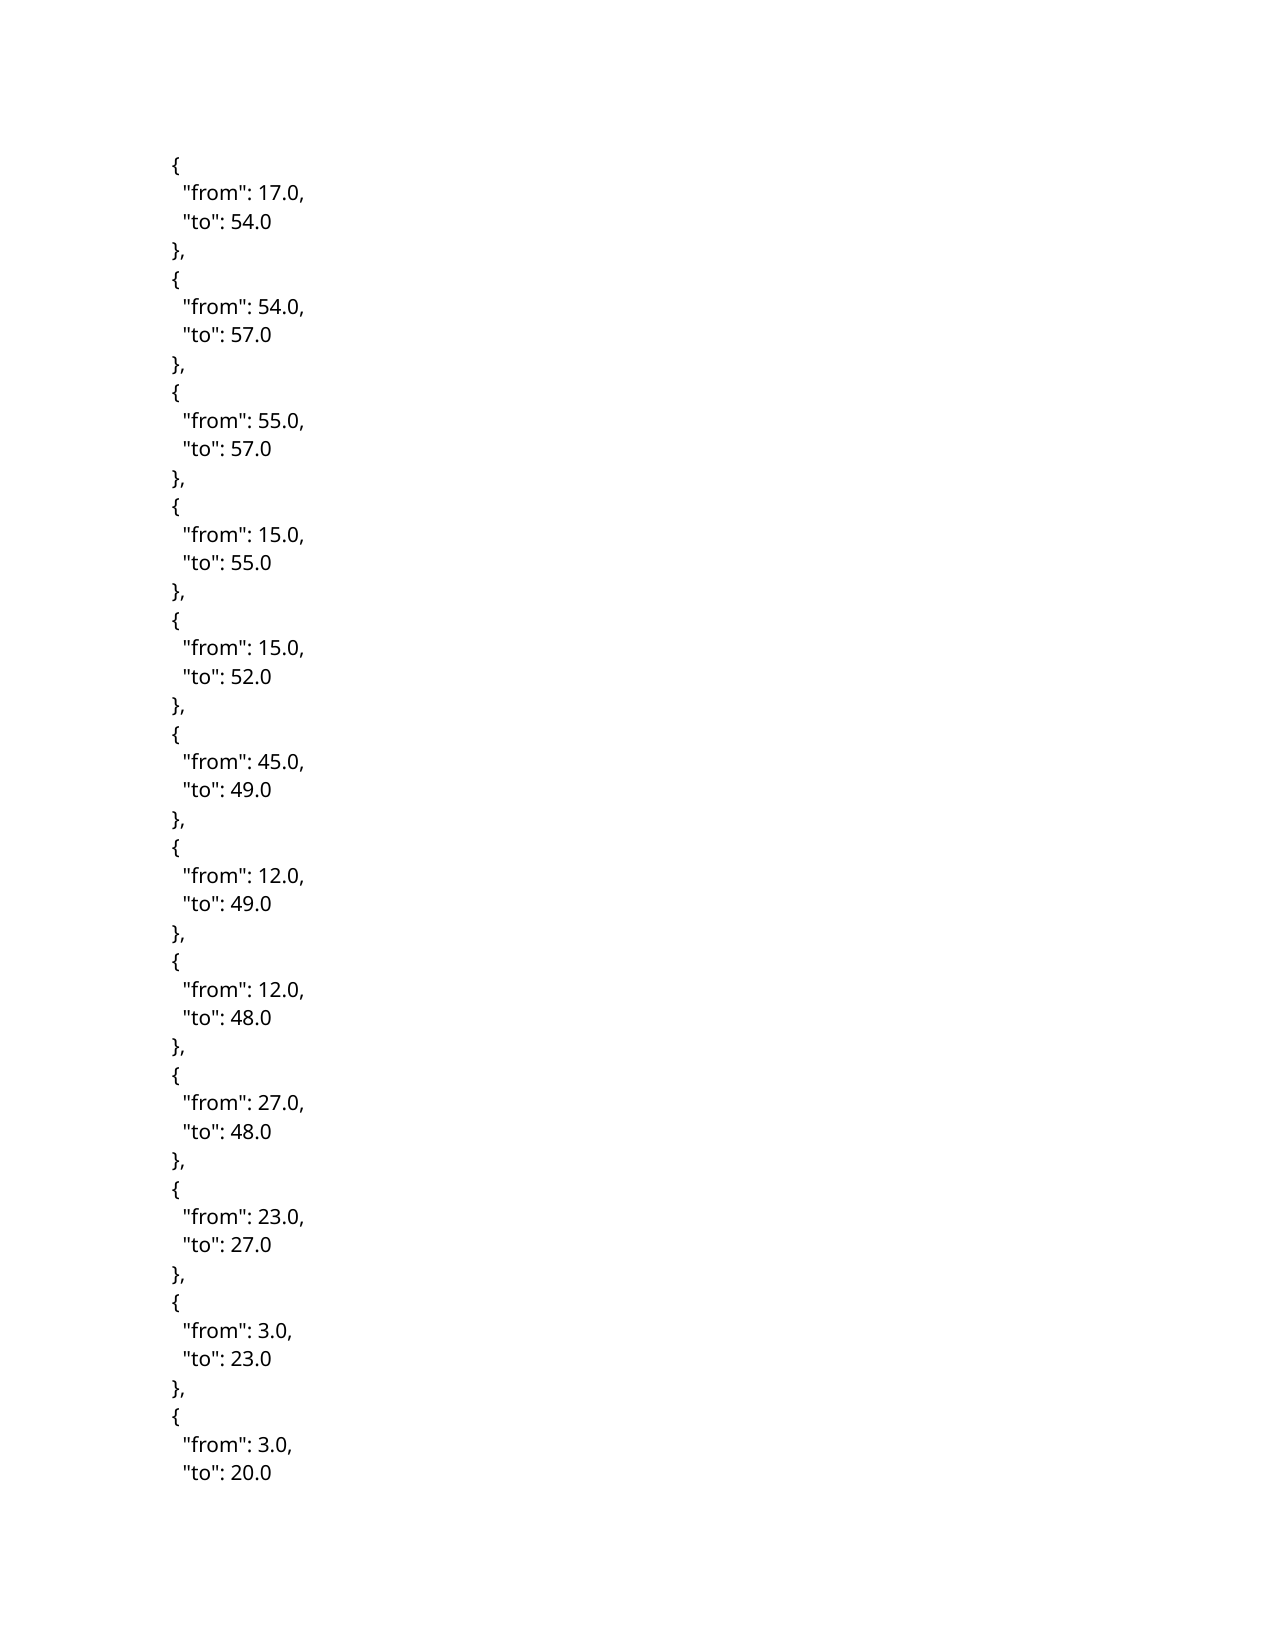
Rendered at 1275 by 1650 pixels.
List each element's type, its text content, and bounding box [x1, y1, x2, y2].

text { [150, 1060, 1125, 1088]
text "from": 54.0, [150, 292, 1125, 321]
text }, [150, 349, 1125, 377]
text }, [150, 690, 1125, 719]
text "to": 49.0 [150, 889, 1125, 918]
text }, [150, 1145, 1125, 1174]
text "to": 57.0 [150, 321, 1125, 349]
text "to": 48.0 [150, 1117, 1125, 1145]
text { [150, 150, 1125, 178]
text "from": 27.0, [150, 1088, 1125, 1117]
text "from": 45.0, [150, 747, 1125, 776]
text "to": 27.0 [150, 1231, 1125, 1259]
text }, [150, 577, 1125, 605]
text "from": 17.0, [150, 178, 1125, 207]
text "to": 20.0 [150, 1458, 1125, 1487]
text }, [150, 1373, 1125, 1401]
text "to": 23.0 [150, 1344, 1125, 1373]
text "to": 57.0 [150, 434, 1125, 463]
text "to": 52.0 [150, 662, 1125, 690]
text }, [150, 1032, 1125, 1060]
text { [150, 491, 1125, 520]
text { [150, 1174, 1125, 1202]
text { [150, 605, 1125, 633]
text "from": 12.0, [150, 975, 1125, 1003]
text }, [150, 463, 1125, 491]
text }, [150, 235, 1125, 264]
text "from": 12.0, [150, 861, 1125, 889]
text { [150, 377, 1125, 406]
text { [150, 946, 1125, 975]
text "from": 15.0, [150, 520, 1125, 548]
text { [150, 1287, 1125, 1316]
text "to": 55.0 [150, 548, 1125, 577]
text { [150, 264, 1125, 292]
text }, [150, 918, 1125, 946]
text "to": 48.0 [150, 1003, 1125, 1032]
text { [150, 832, 1125, 861]
text "from": 3.0, [150, 1430, 1125, 1458]
text "from": 23.0, [150, 1202, 1125, 1231]
text }, [150, 804, 1125, 832]
text { [150, 719, 1125, 747]
text "from": 15.0, [150, 633, 1125, 662]
text "from": 55.0, [150, 406, 1125, 434]
text "from": 3.0, [150, 1316, 1125, 1344]
text { [150, 1401, 1125, 1430]
text }, [150, 1259, 1125, 1287]
text "to": 49.0 [150, 776, 1125, 804]
text "to": 54.0 [150, 207, 1125, 235]
